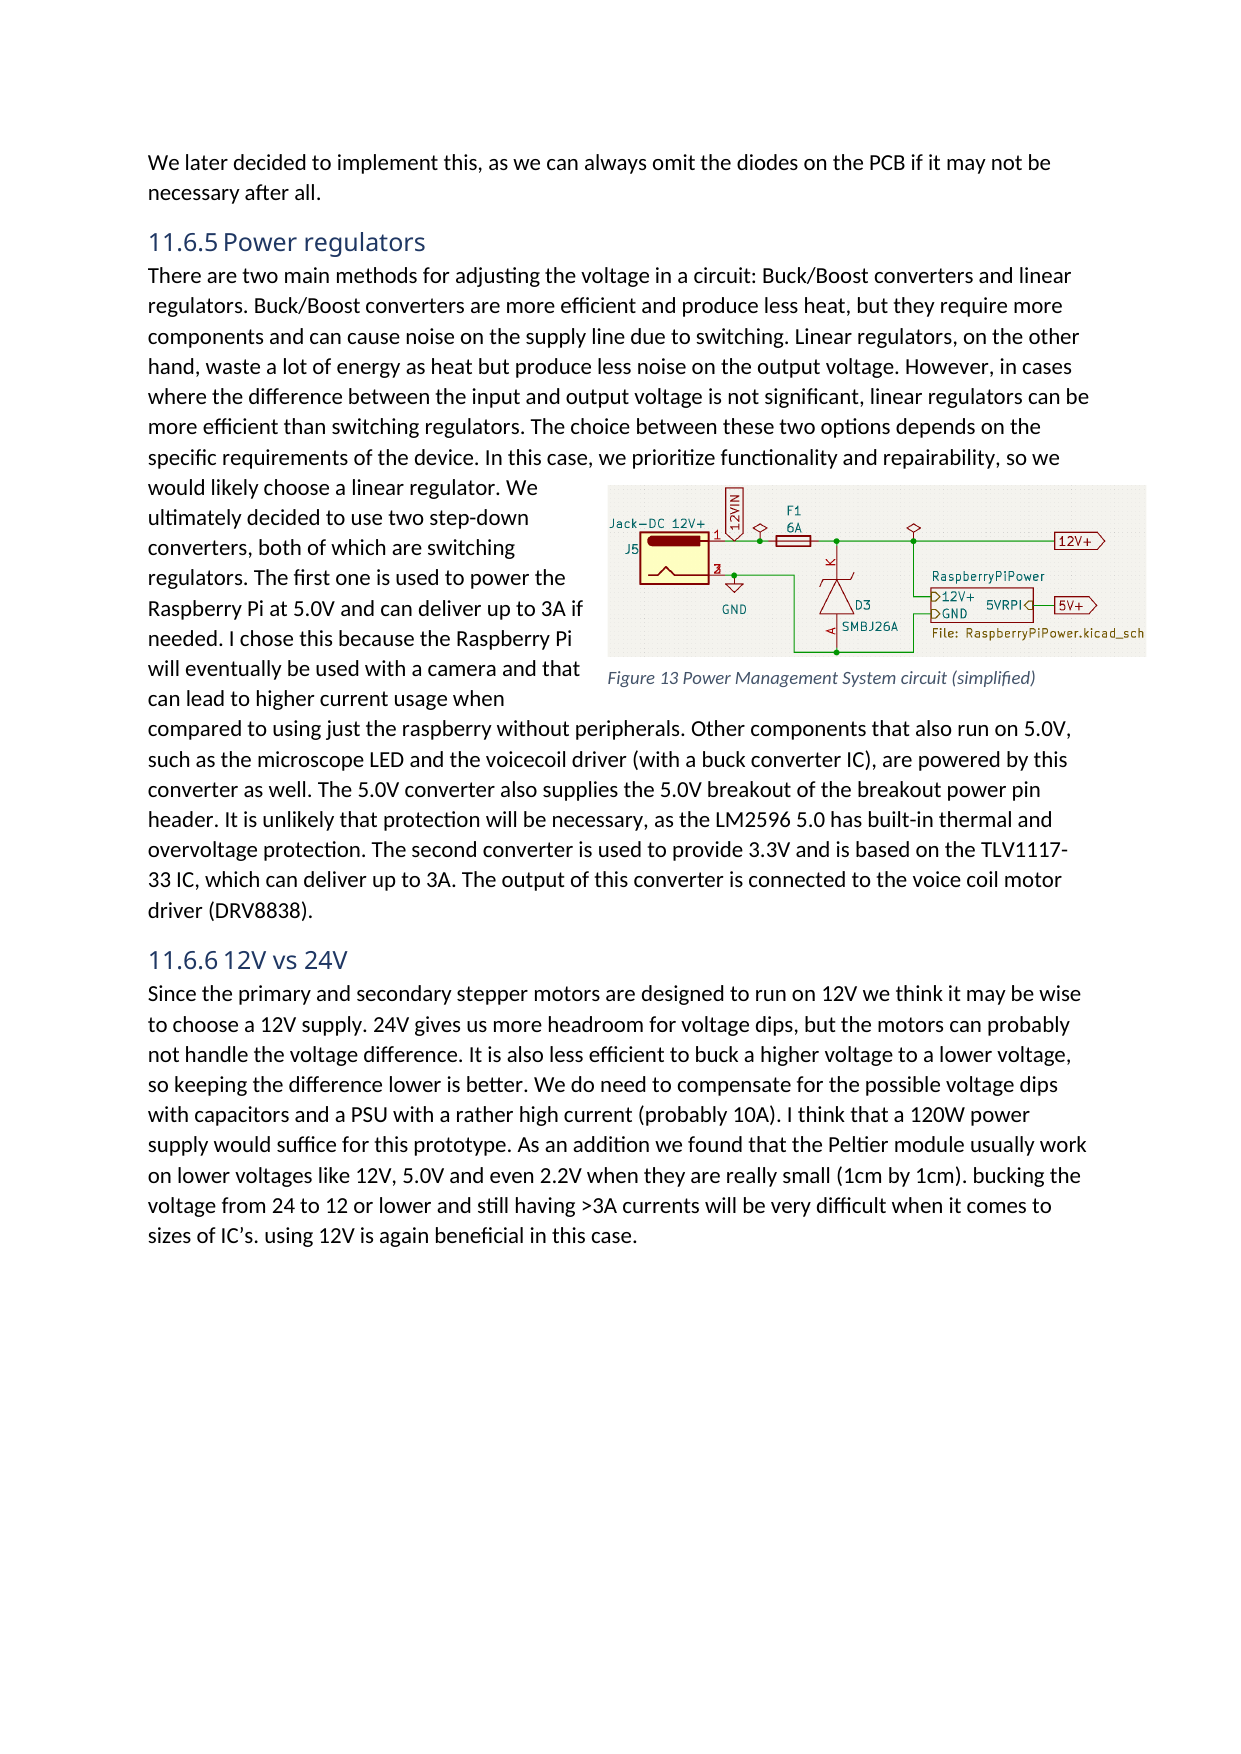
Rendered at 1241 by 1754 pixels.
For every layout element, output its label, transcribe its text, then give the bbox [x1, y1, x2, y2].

picture [607, 485, 1147, 657]
subtitle 12V vs 24V [148, 943, 1093, 977]
text Since the primary and secondary stepper motors are designed to run on 12V we think it may be wise to choose a 12V supply. 24V gives us more headroom for voltage dips, but the motors can probably not handle the voltage difference. It is also less efficient to buck a higher voltage to a lower voltage, so keeping the difference lower is better. We do need to compensate for the possible voltage dips with capacitors and a PSU with a rather high current (probably 10A). I think that a 120W power supply would suffice for this prototype. As an addition we found that the Peltier module usually work on lower voltages like 12V, 5.0V and even 2.2V when they are really small (1cm by 1cm). bucking the voltage from 24 to 12 or lower and still having >3A currents will be very difficult when it comes to sizes of IC’s. using 12V is again beneficial in this case. [148, 979, 1093, 1249]
subtitle Power regulators [148, 225, 1093, 259]
text There are two main methods for adjusting the voltage in a circuit: Buck/Boost converters and linear regulators. Buck/Boost converters are more efficient and produce less heat, but they require more components and can cause noise on the supply line due to switching. Linear regulators, on the other hand, waste a lot of energy as heat but produce less noise on the output voltage. However, in cases where the difference between the input and output voltage is not significant, linear regulators can be more efficient than switching regulators. The choice between these two options depends on the specific requirements of the device. In this case, we prioritize functionality and repairability, so we would likely choose a linear regulator. We ultimately decided to use two step-down converters, both of which are switching regulators. The first one is used to power the Raspberry Pi at 5.0V and can deliver up to 3A if needed. I chose this because the Raspberry Pi will eventually be used with a camera and that can lead to higher current usage when compared to using just the raspberry without peripherals. Other components that also run on 5.0V, such as the microscope LED and the voicecoil driver (with a buck converter IC), are powered by this converter as well. The 5.0V converter also supplies the 5.0V breakout of the breakout power pin header. It is unlikely that protection will be necessary, as the LM2596 5.0 has built-in thermal and overvoltage protection. The second converter is used to provide 3.3V and is based on the TLV1117-33 IC, which can deliver up to 3A. The output of this converter is connected to the voice coil motor driver (DRV8838). [148, 261, 1093, 924]
text We later decided to implement this, as we can always omit the diodes on the PCB if it may not be necessary after all. [148, 148, 1093, 206]
